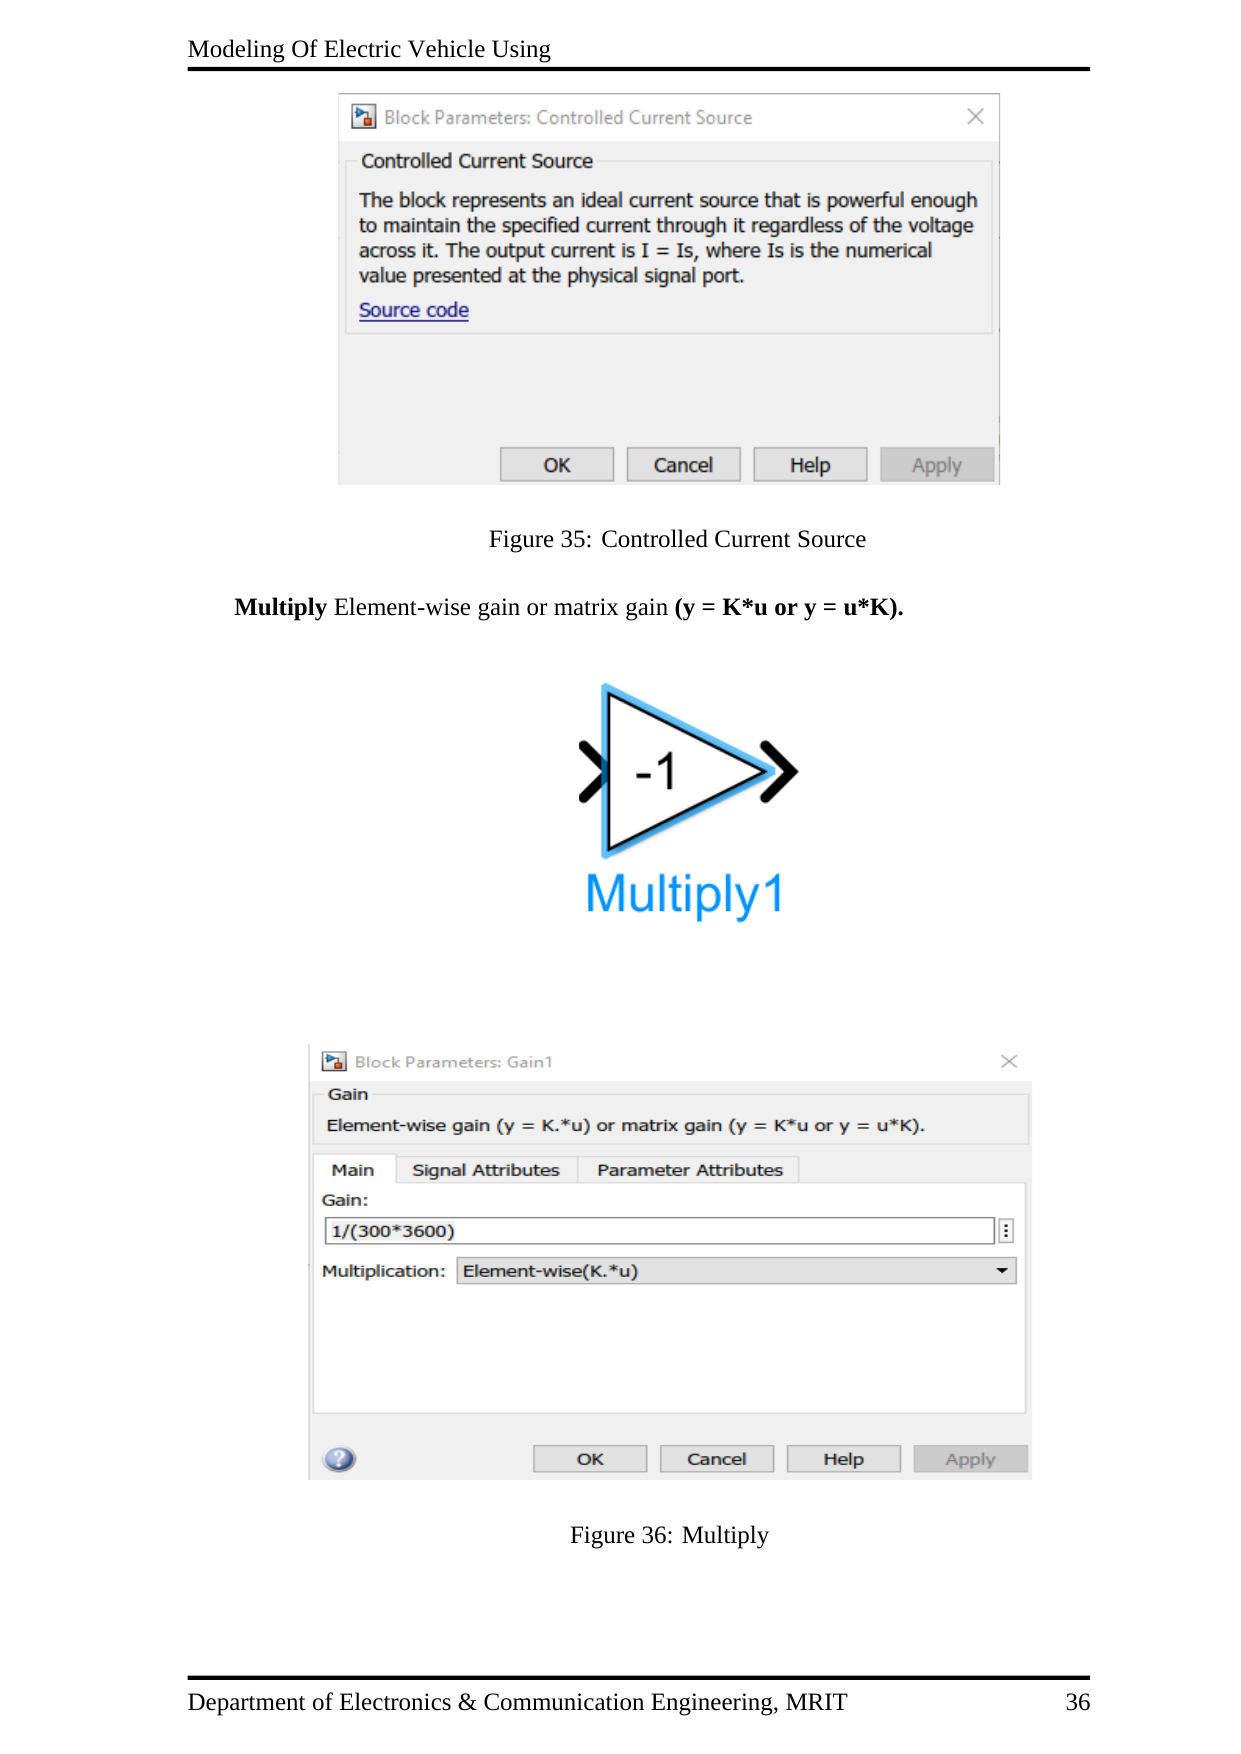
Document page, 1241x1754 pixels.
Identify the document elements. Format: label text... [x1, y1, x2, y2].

picture [338, 93, 1001, 485]
picture [308, 1044, 1033, 1480]
text Multiply Element-wise gain or matrix gain (y = K*u or y = u*K). [234, 592, 1107, 621]
text Figure 36: Multiply [234, 1520, 1105, 1548]
picture [578, 683, 800, 923]
text Figure 35: Controlled Current Source [234, 524, 1105, 553]
